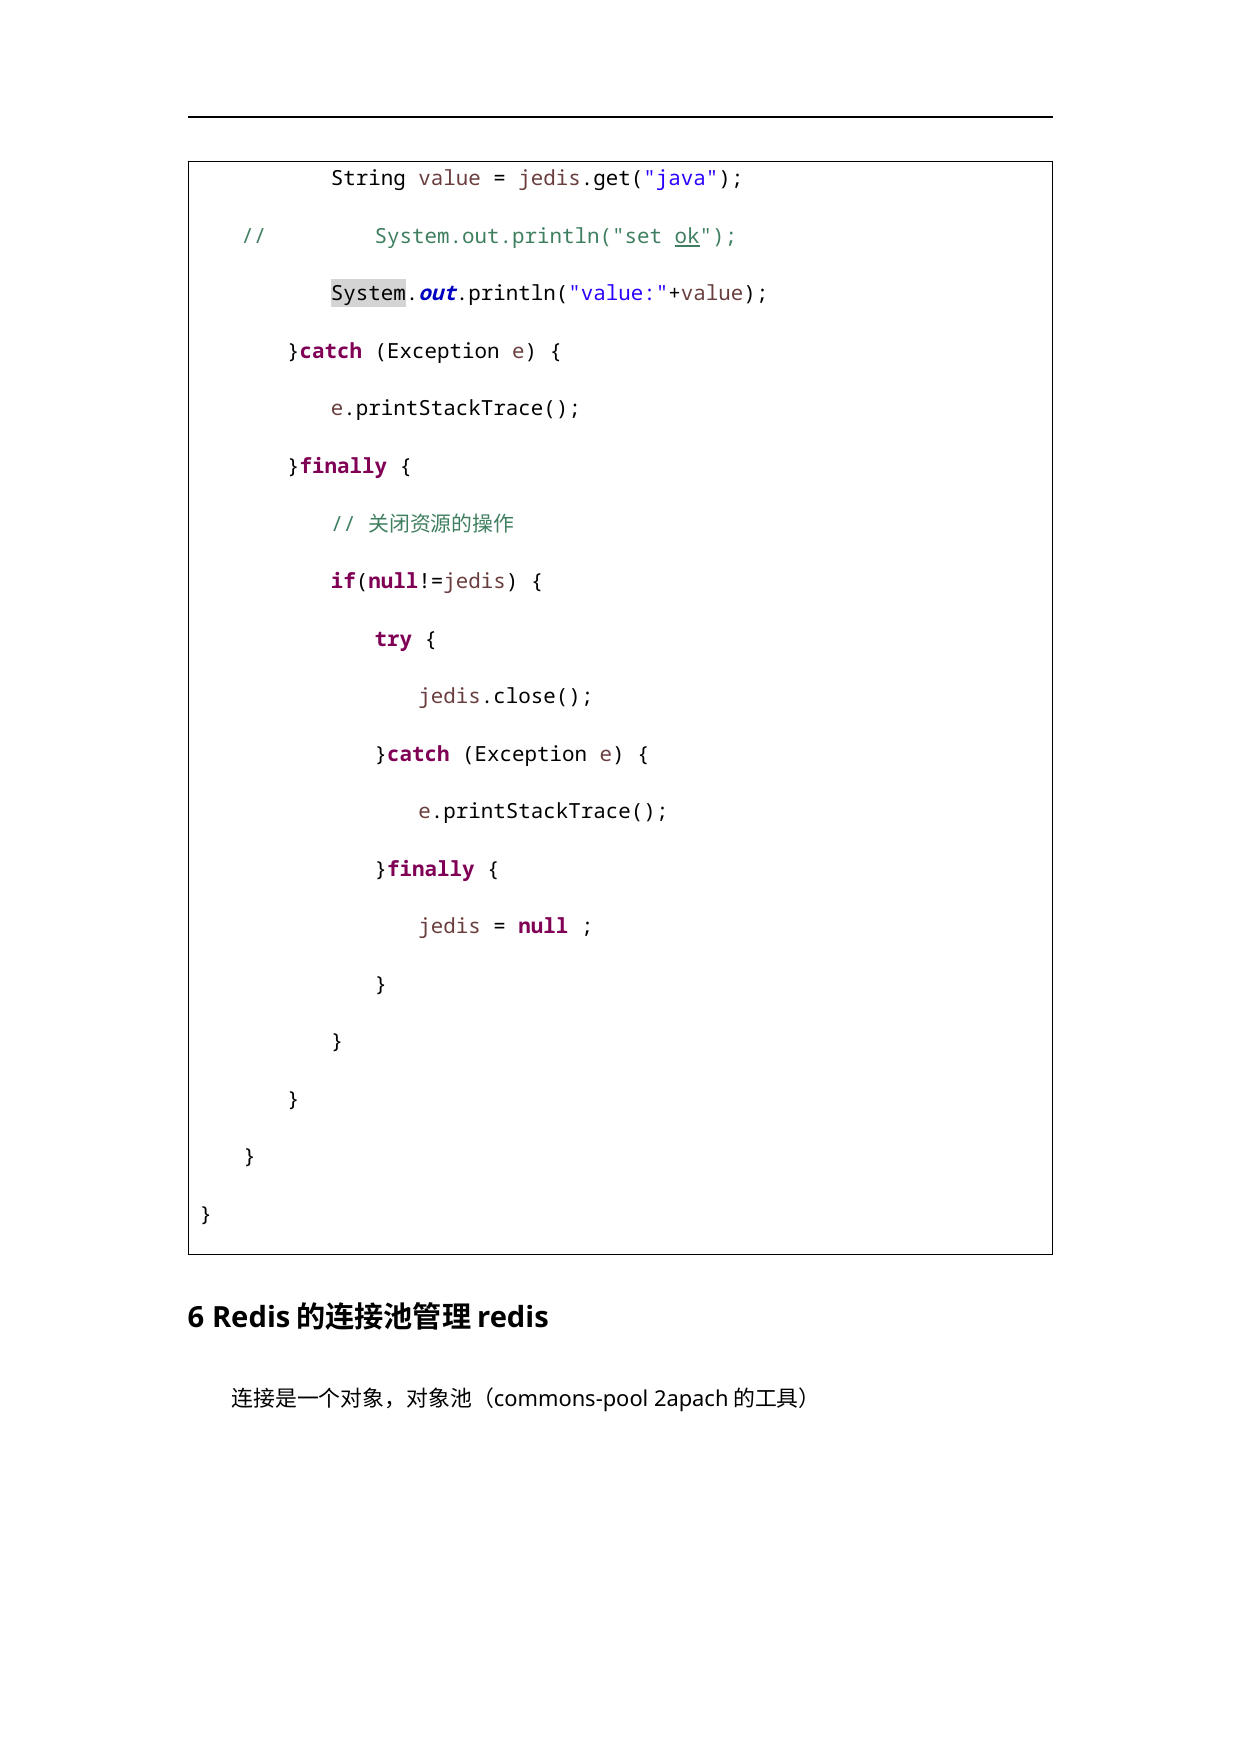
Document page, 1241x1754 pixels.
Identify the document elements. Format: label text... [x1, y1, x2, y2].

text 连接是一个对象，对象池（commons-pool 2apach的工具） [187, 1381, 1053, 1413]
subtitle Redis的连接池管理redis [187, 1282, 1053, 1347]
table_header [189, 162, 1052, 1254]
